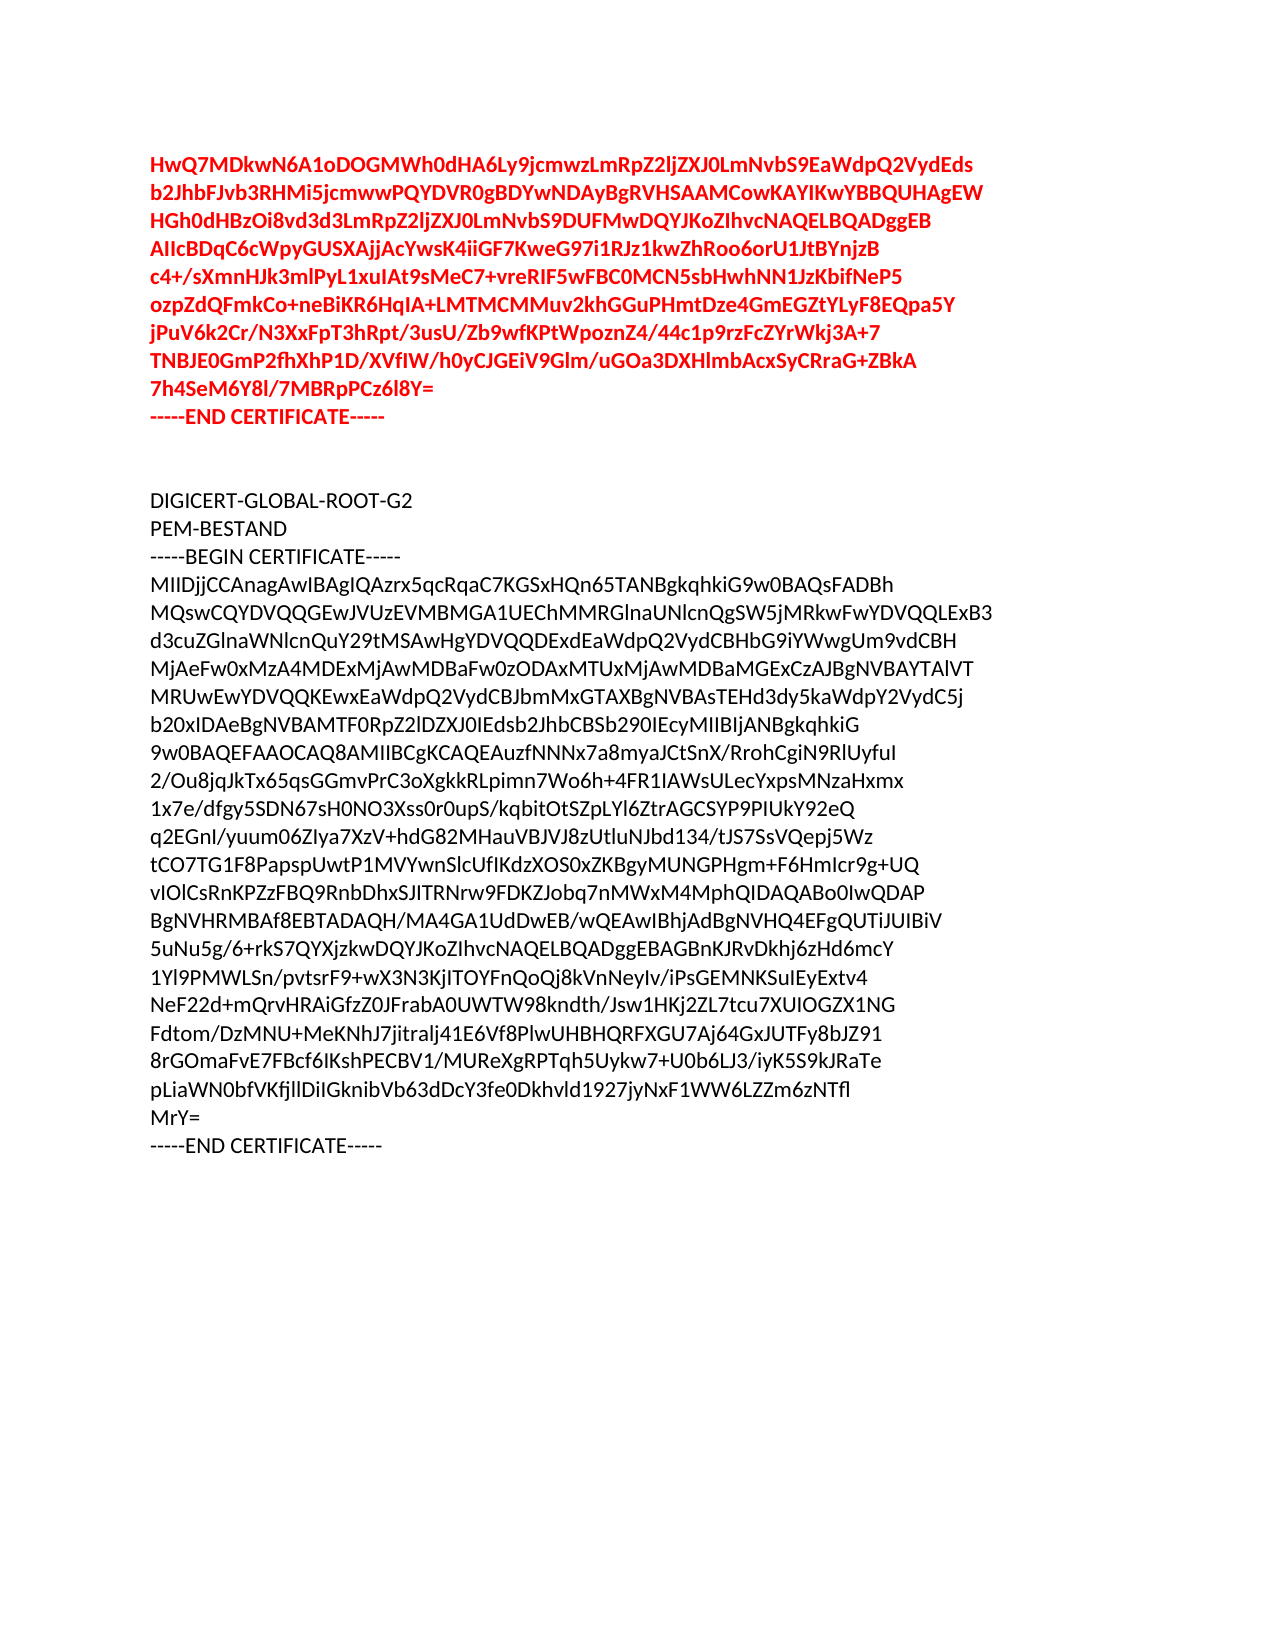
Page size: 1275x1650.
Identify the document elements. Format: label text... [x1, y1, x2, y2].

text c4+/sXmnHJk3mlPyL1xuIAt9sMeC7+vreRIF5wFBC0MCN5sbHwhNN1JzKbifNeP5 [150, 262, 1125, 290]
text 9w0BAQEFAAOCAQ8AMIIBCgKCAQEAuzfNNNx7a8myaJCtSnX/RrohCgiN9RlUyfuI [150, 738, 1125, 766]
text ozpZdQFmkCo+neBiKR6HqIA+LMTMCMMuv2khGGuPHmtDze4GmEGZtYLyF8EQpa5Y [150, 290, 1125, 318]
text NeF22d+mQrvHRAiGfzZ0JFrabA0UWTW98kndth/Jsw1HKj2ZL7tcu7XUIOGZX1NG [150, 991, 1125, 1019]
text 8rGOmaFvE7FBcf6IKshPECBV1/MUReXgRPTqh5Uykw7+U0b6LJ3/iyK5S9kJRaTe [150, 1047, 1125, 1075]
text 7h4SeM6Y8l/7MBRpPCz6l8Y= [150, 374, 1125, 402]
text MIIDjjCCAnagAwIBAgIQAzrx5qcRqaC7KGSxHQn65TANBgkqhkiG9w0BAQsFADBh [150, 570, 1125, 598]
text 2/Ou8jqJkTx65qsGGmvPrC3oXgkkRLpimn7Wo6h+4FR1IAWsULecYxpsMNzaHxmx [150, 766, 1125, 794]
text -----END CERTIFICATE----- [150, 402, 1125, 430]
text -----END CERTIFICATE----- [150, 1131, 1125, 1159]
text 1Yl9PMWLSn/pvtsrF9+wX3N3KjITOYFnQoQj8kVnNeyIv/iPsGEMNKSuIEyExtv4 [150, 963, 1125, 991]
text vIOlCsRnKPZzFBQ9RnbDhxSJITRNrw9FDKZJobq7nMWxM4MphQIDAQABo0IwQDAP [150, 878, 1125, 907]
text MrY= [150, 1103, 1125, 1131]
text b2JhbFJvb3RHMi5jcmwwPQYDVR0gBDYwNDAyBgRVHSAAMCowKAYIKwYBBQUHAgEW [150, 178, 1125, 206]
text pLiaWN0bfVKfjllDiIGknibVb63dDcY3fe0Dkhvld1927jyNxF1WW6LZZm6zNTfl [150, 1075, 1125, 1103]
text HGh0dHBzOi8vd3d3LmRpZ2ljZXJ0LmNvbS9DUFMwDQYJKoZIhvcNAQELBQADggEB [150, 206, 1125, 234]
text tCO7TG1F8PapspUwtP1MVYwnSlcUfIKdzXOS0xZKBgyMUNGPHgm+F6HmIcr9g+UQ [150, 851, 1125, 878]
text MQswCQYDVQQGEwJVUzEVMBMGA1UEChMMRGlnaUNlcnQgSW5jMRkwFwYDVQQLExB3 [150, 598, 1125, 626]
text d3cuZGlnaWNlcnQuY29tMSAwHgYDVQQDExdEaWdpQ2VydCBHbG9iYWwgUm9vdCBH [150, 626, 1125, 654]
text AIIcBDqC6cWpyGUSXAjjAcYwsK4iiGF7KweG97i1RJz1kwZhRoo6orU1JtBYnjzB [150, 234, 1125, 262]
text PEM-BESTAND [150, 514, 1125, 542]
text 1x7e/dfgy5SDN67sH0NO3Xss0r0upS/kqbitOtSZpLYl6ZtrAGCSYP9PIUkY92eQ [150, 794, 1125, 822]
text MjAeFw0xMzA4MDExMjAwMDBaFw0zODAxMTUxMjAwMDBaMGExCzAJBgNVBAYTAlVT [150, 654, 1125, 682]
text TNBJE0GmP2fhXhP1D/XVfIW/h0yCJGEiV9Glm/uGOa3DXHlmbAcxSyCRraG+ZBkA [150, 346, 1125, 374]
text jPuV6k2Cr/N3XxFpT3hRpt/3usU/Zb9wfKPtWpoznZ4/44c1p9rzFcZYrWkj3A+7 [150, 318, 1125, 346]
text q2EGnI/yuum06ZIya7XzV+hdG82MHauVBJVJ8zUtluNJbd134/tJS7SsVQepj5Wz [150, 822, 1125, 851]
text Fdtom/DzMNU+MeKNhJ7jitralj41E6Vf8PlwUHBHQRFXGU7Aj64GxJUTFy8bJZ91 [150, 1019, 1125, 1047]
text HwQ7MDkwN6A1oDOGMWh0dHA6Ly9jcmwzLmRpZ2ljZXJ0LmNvbS9EaWdpQ2VydEds [150, 150, 1125, 178]
text DIGICERT-GLOBAL-ROOT-G2 [150, 486, 1125, 514]
text -----BEGIN CERTIFICATE----- [150, 542, 1125, 570]
text BgNVHRMBAf8EBTADAQH/MA4GA1UdDwEB/wQEAwIBhjAdBgNVHQ4EFgQUTiJUIBiV [150, 907, 1125, 934]
text b20xIDAeBgNVBAMTF0RpZ2lDZXJ0IEdsb2JhbCBSb290IEcyMIIBIjANBgkqhkiG [150, 710, 1125, 738]
text MRUwEwYDVQQKEwxEaWdpQ2VydCBJbmMxGTAXBgNVBAsTEHd3dy5kaWdpY2VydC5j [150, 682, 1125, 710]
text 5uNu5g/6+rkS7QYXjzkwDQYJKoZIhvcNAQELBQADggEBAGBnKJRvDkhj6zHd6mcY [150, 934, 1125, 963]
